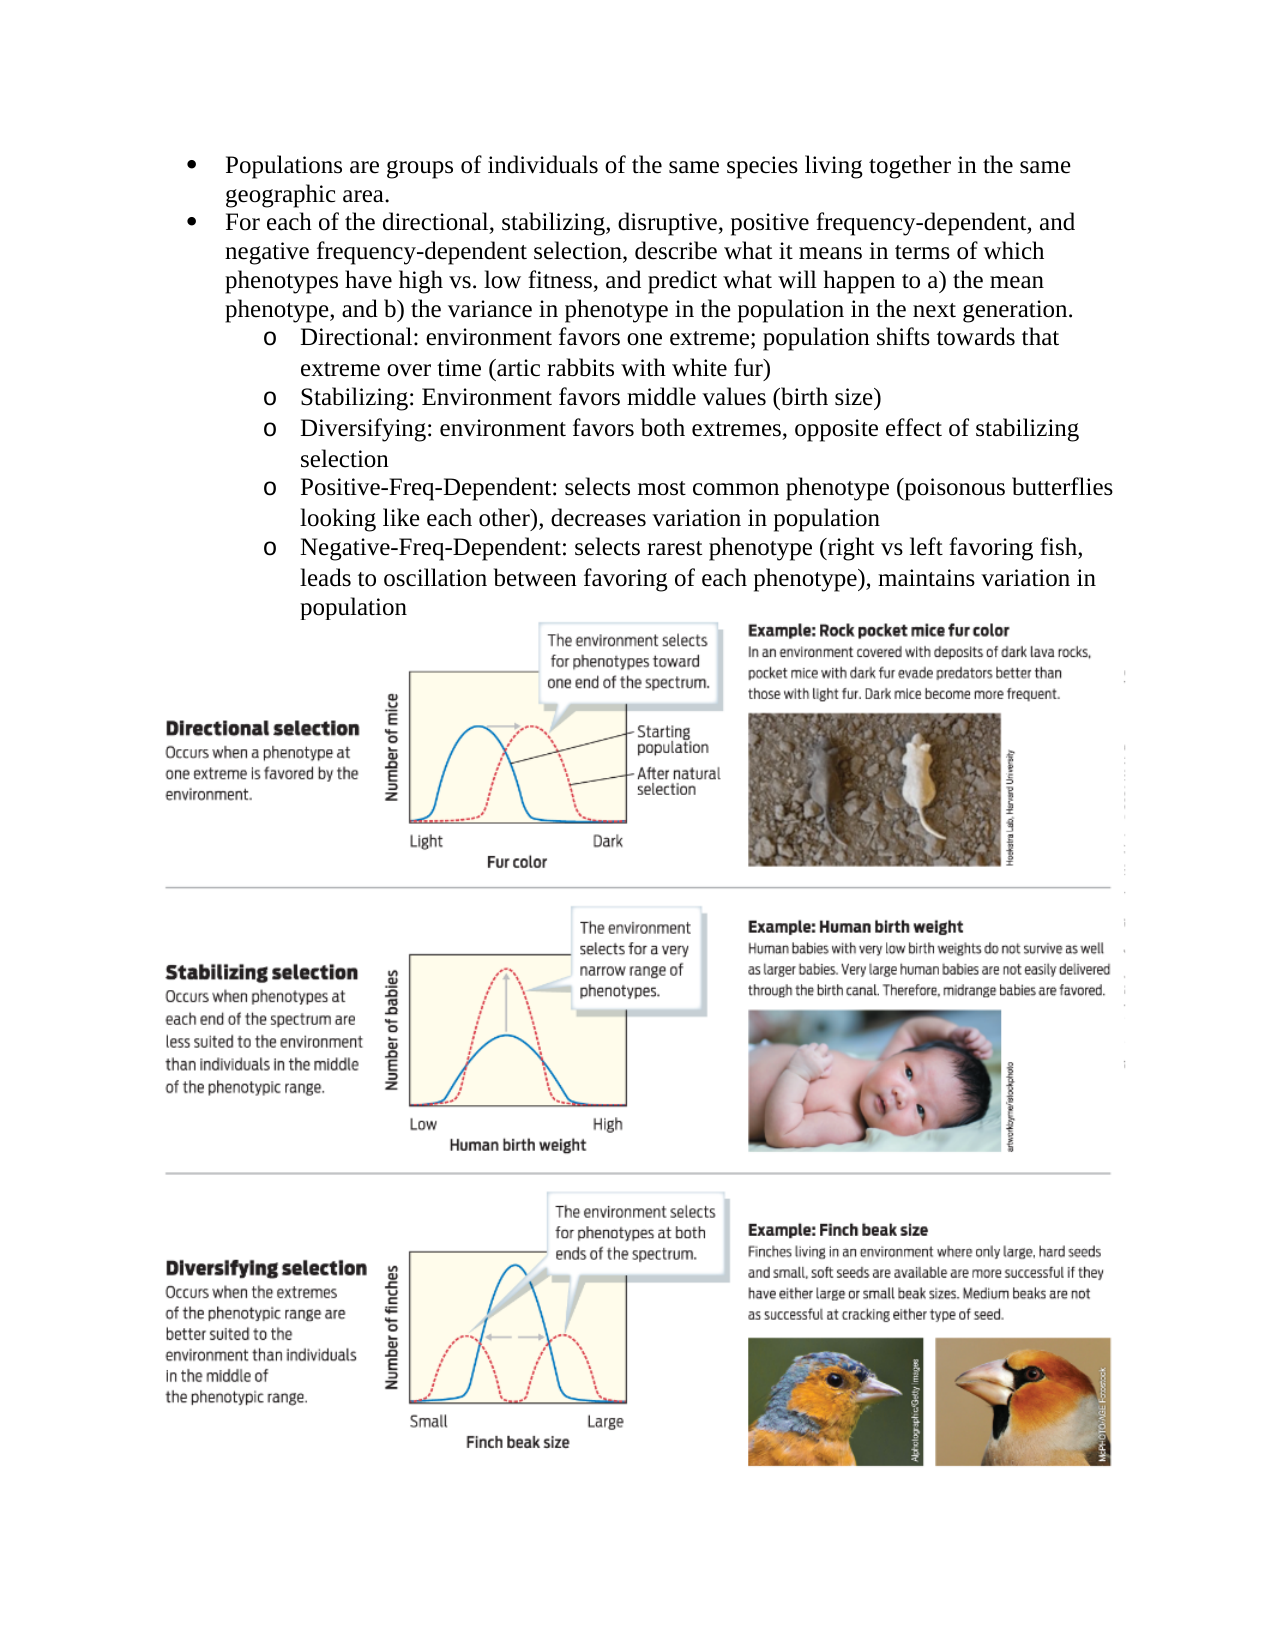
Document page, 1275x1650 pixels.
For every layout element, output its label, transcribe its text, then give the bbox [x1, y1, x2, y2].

list Positive-Freq-Dependent: selects most common phenotype (poisonous butterflies looking like each other), decreases variation in population [262, 472, 1125, 532]
list Negative-Freq-Dependent: selects rarest phenotype (right vs left favoring fish, leads to oscillation between favoring of each phenotype), maintains variation in population [262, 532, 1125, 620]
picture [150, 620, 1125, 1478]
list Diversifying: environment favors both extremes, opposite effect of stabilizing selection [262, 413, 1125, 472]
list For each of the directional, stabilizing, disruptive, positive frequency-dependent, and negative frequency-dependent selection, describe what it means in terms of which phenotypes have high vs. low fitness, and predict what will happen to a) the mean phenotype, and b) the variance in phenotype in the population in the next generation. [187, 207, 1125, 322]
list Populations are groups of individuals of the same species living together in the same geographic area. [187, 150, 1125, 207]
list Directional: environment favors one extreme; population shifts towards that extreme over time (artic rabbits with white fur) [262, 322, 1125, 382]
list Stabilizing: Environment favors middle values (birth size) [262, 382, 1125, 413]
